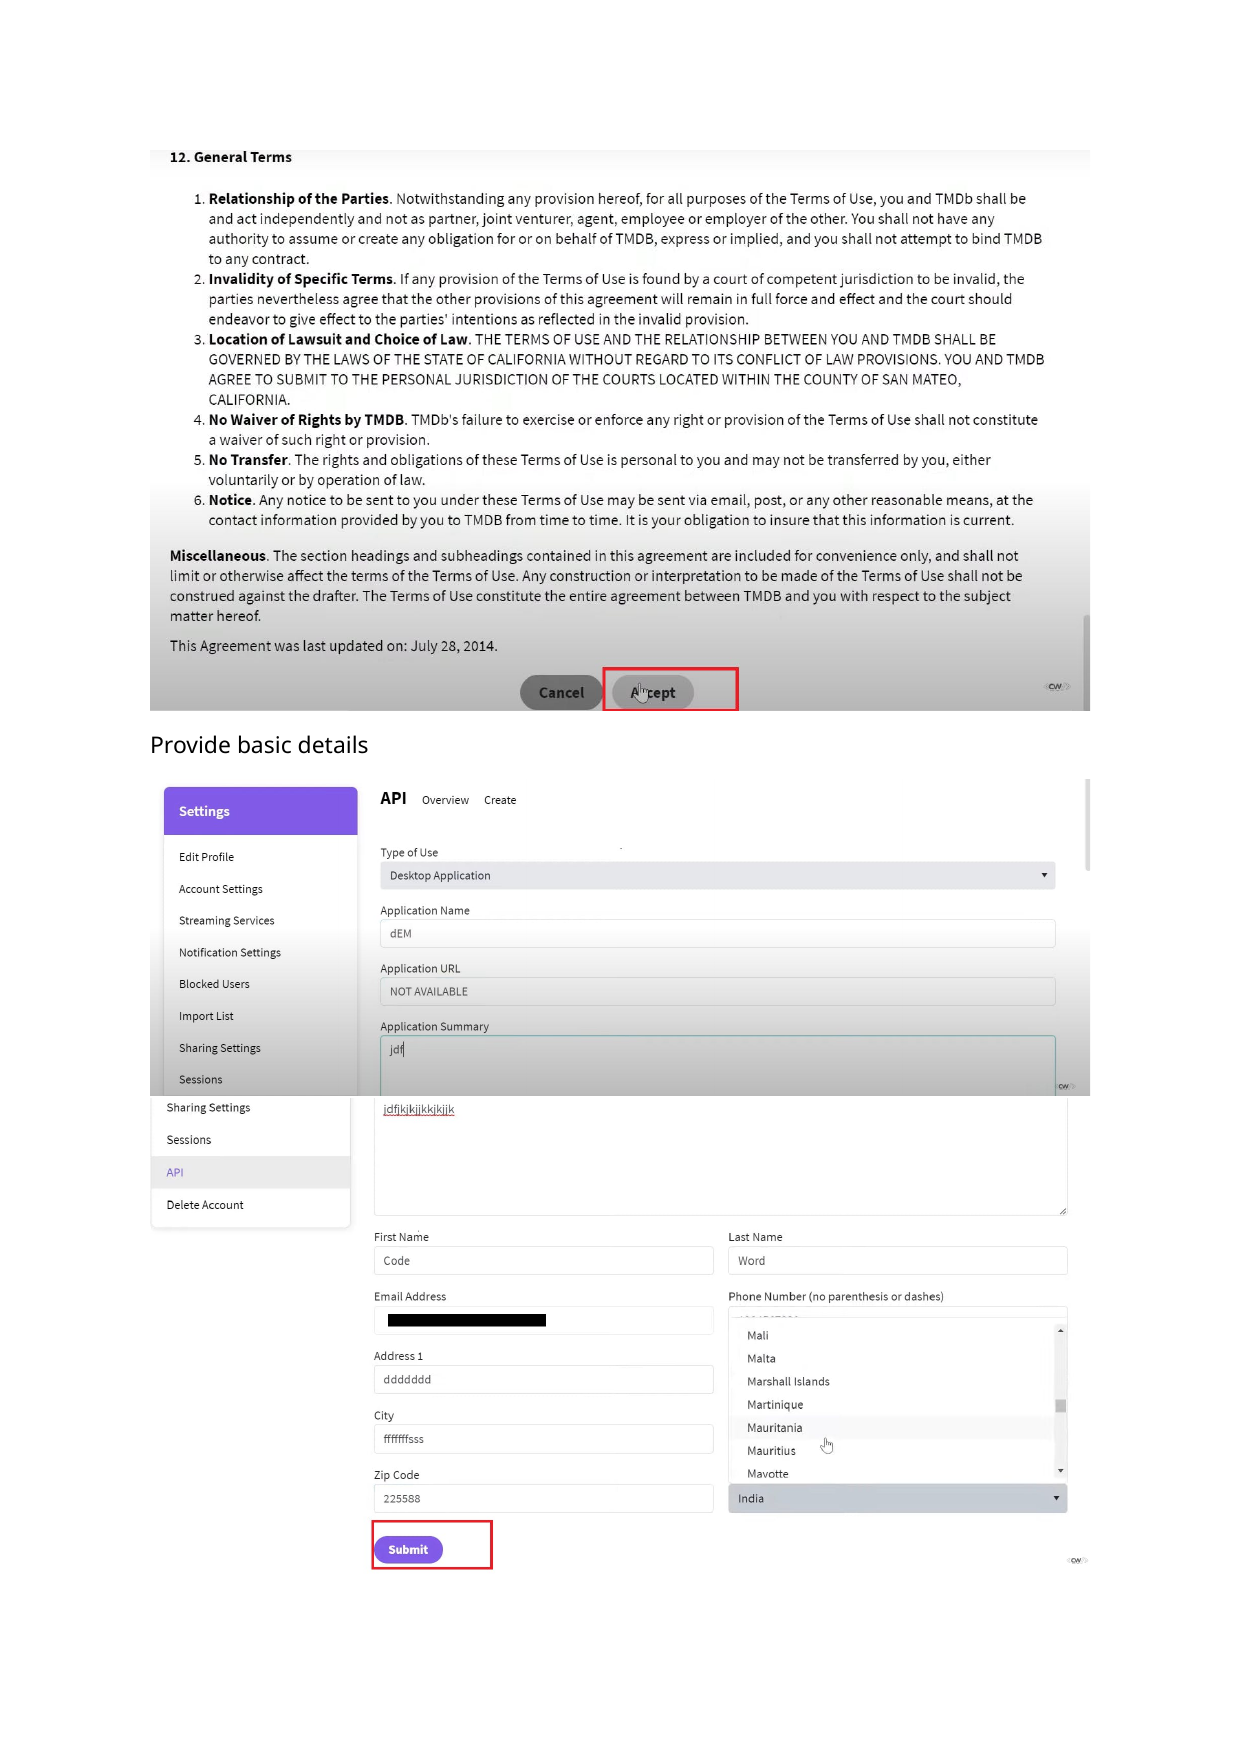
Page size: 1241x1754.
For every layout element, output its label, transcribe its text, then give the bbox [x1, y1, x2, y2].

text Provide basic details [150, 729, 1090, 760]
picture [150, 779, 1091, 1096]
picture [150, 1098, 1091, 1574]
picture [150, 150, 1091, 711]
